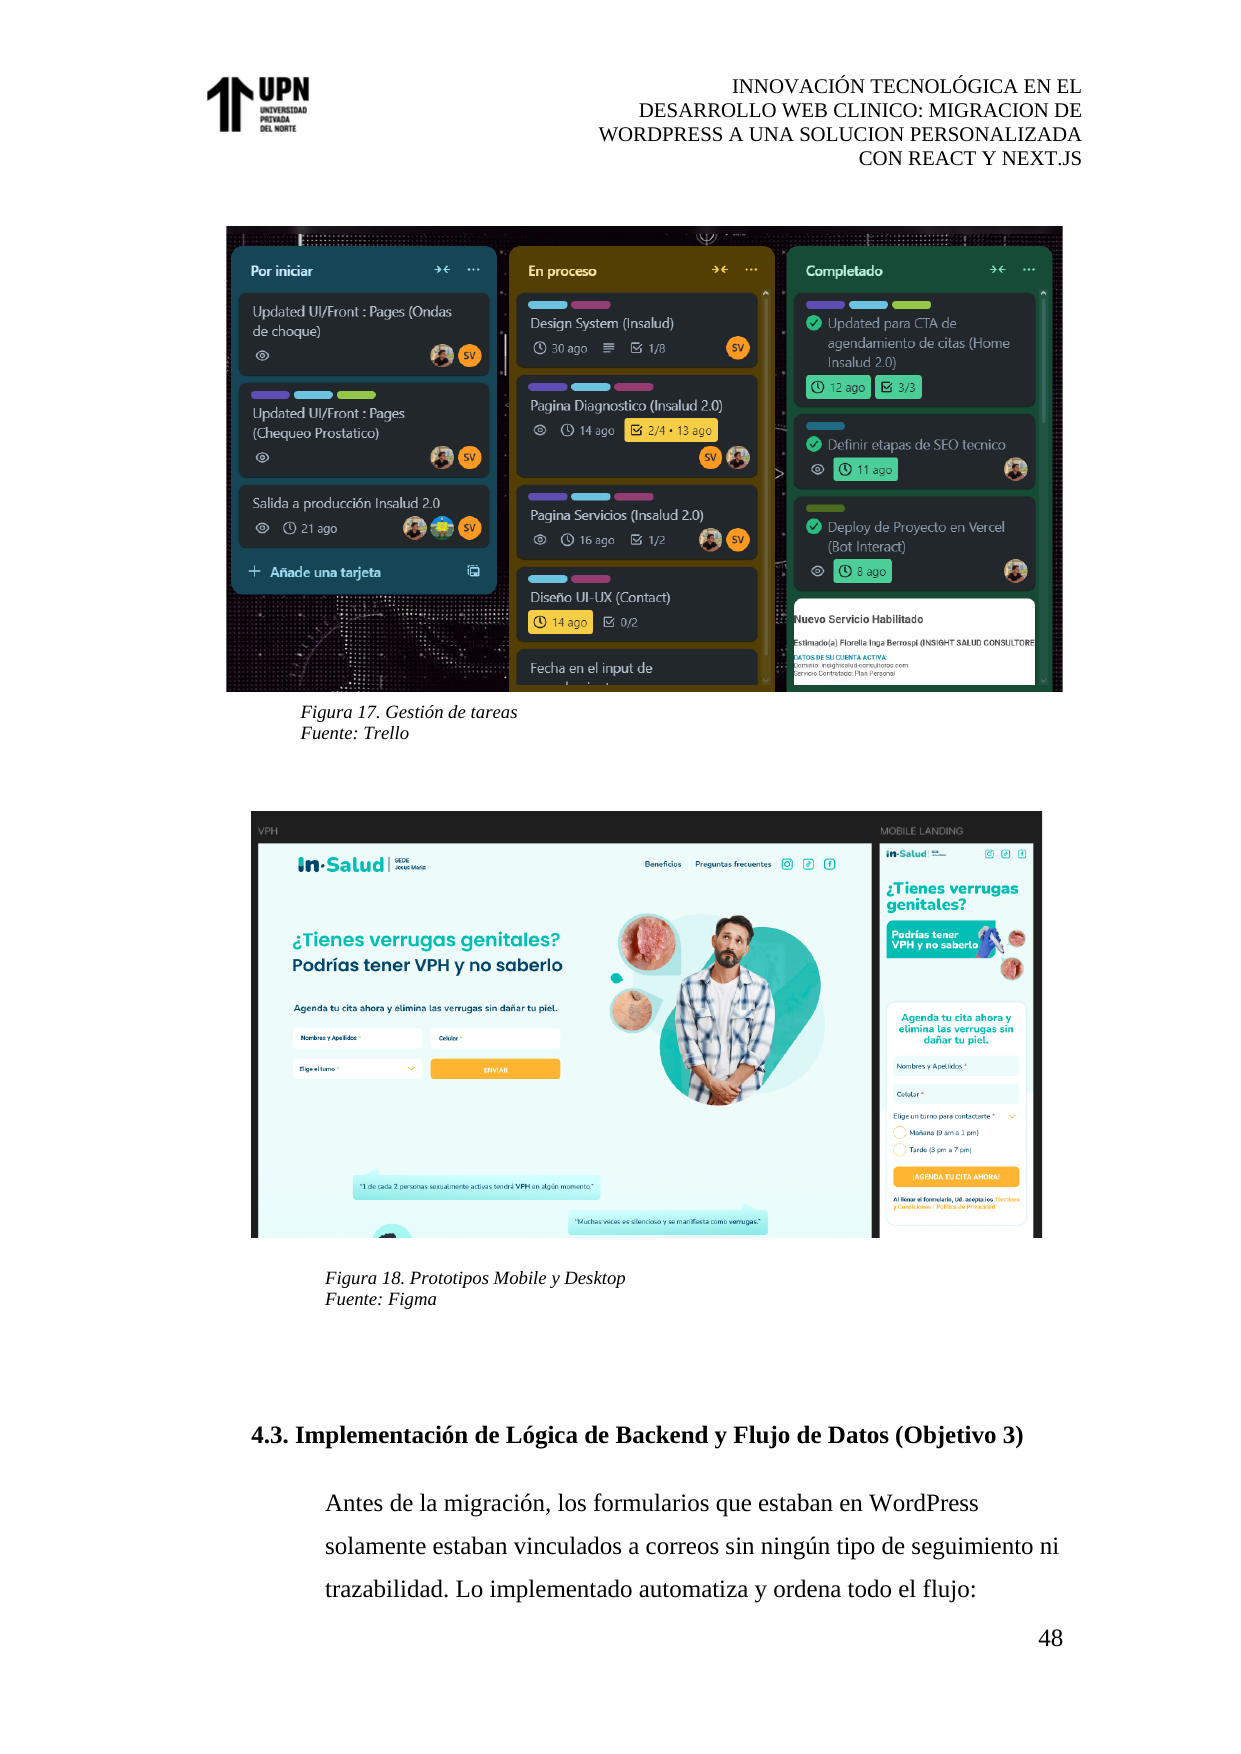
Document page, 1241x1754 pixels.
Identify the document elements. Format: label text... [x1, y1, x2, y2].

text Antes de la migración, los formularios que estaban en WordPress solamente estaban vinculados a correos sin ningún tipo de seguimiento ni trazabilidad. Lo implementado automatiza y ordena todo el flujo: [325, 1488, 1063, 1603]
picture [203, 73, 313, 132]
picture [226, 226, 1063, 692]
text Fuente: Figma [251, 1288, 1063, 1310]
subtitle 4.3. Implementación de Lógica de Backend y Flujo de Datos (Objetivo 3) [177, 1420, 1063, 1448]
text Figura 18. Prototipos Mobile y Desktop [251, 1267, 1063, 1288]
picture [251, 811, 1043, 1238]
